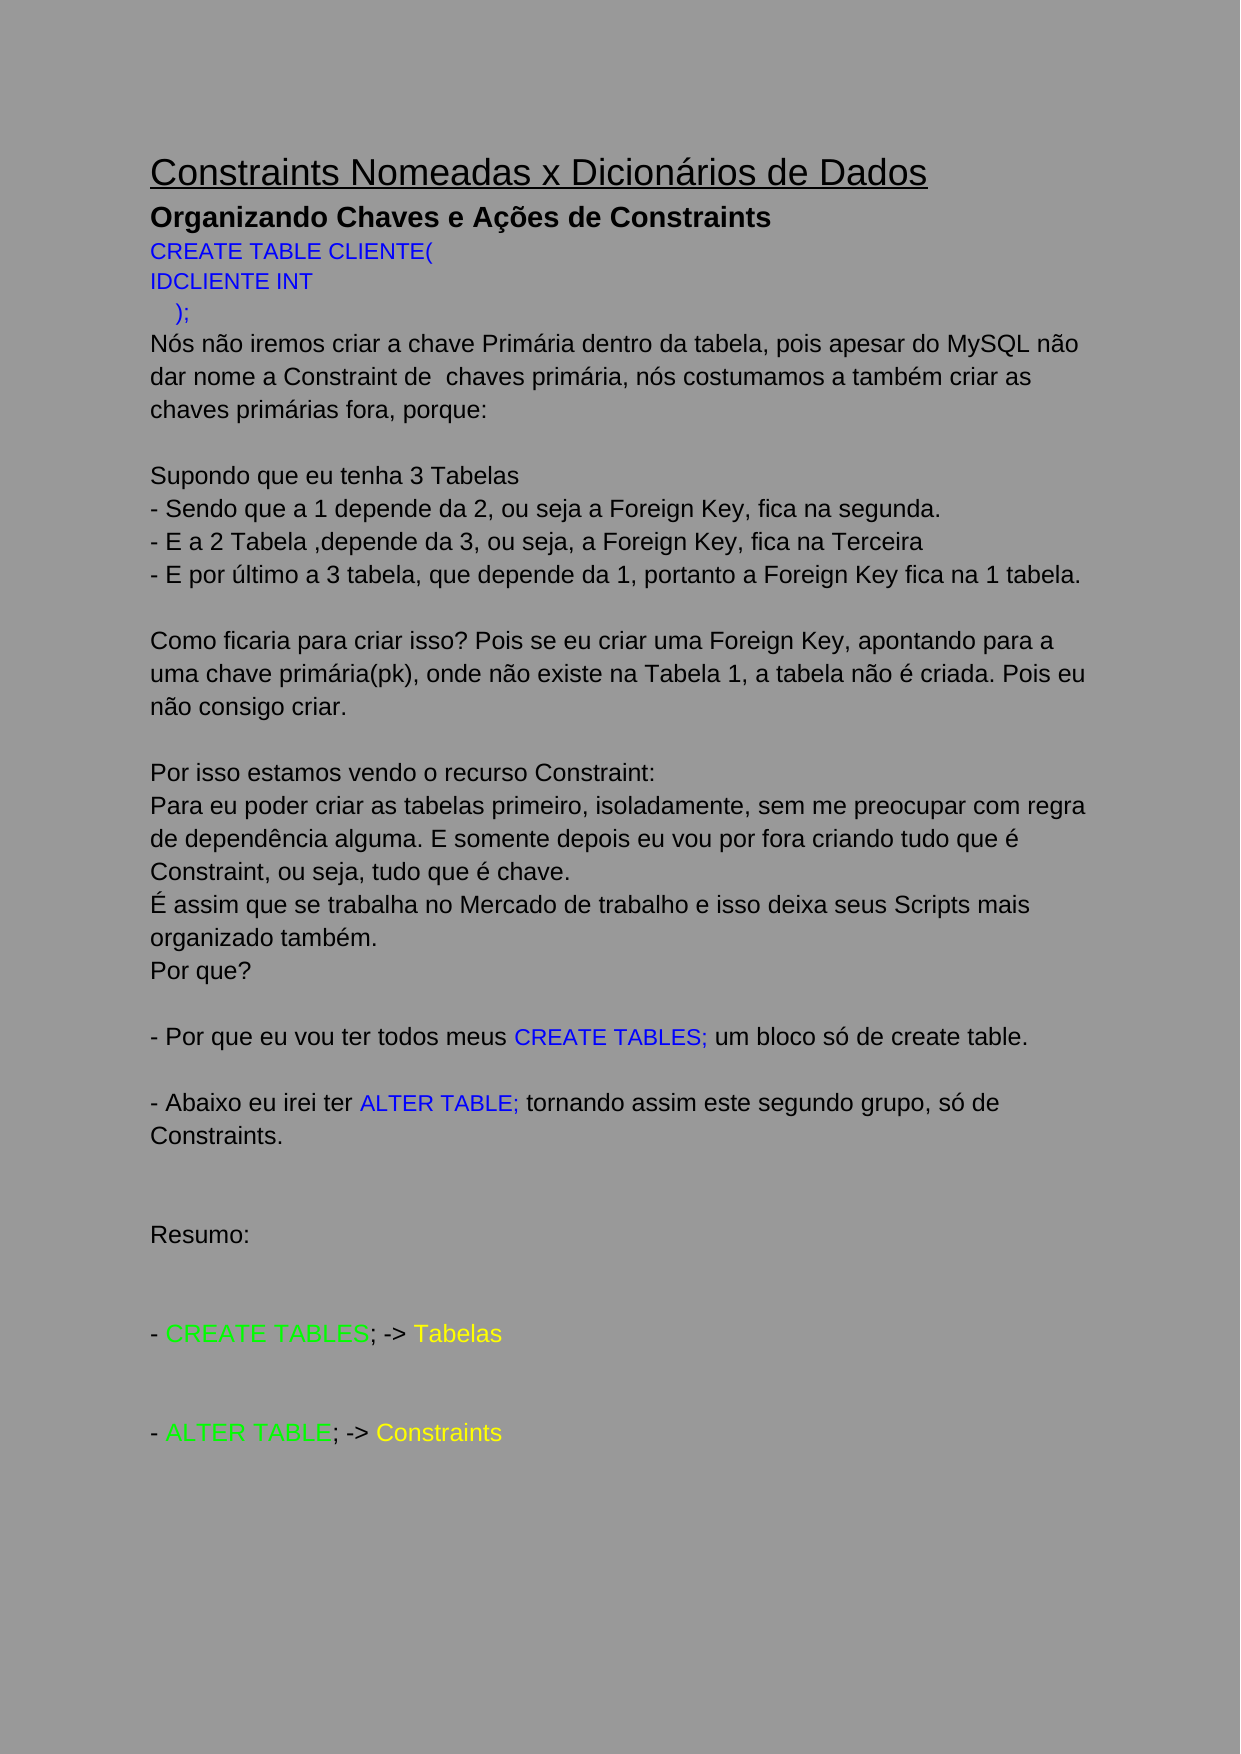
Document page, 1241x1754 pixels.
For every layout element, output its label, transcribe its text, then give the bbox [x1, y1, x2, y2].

text ); [150, 298, 1090, 325]
text Constraints Nomeadas x Dicionários de Dados [150, 150, 1090, 193]
text Supondo que eu tenha 3 Tabelas [150, 461, 1090, 489]
text CREATE TABLE CLIENTE( [150, 238, 1090, 264]
text Por que? [150, 956, 1090, 985]
text - ALTER TABLE; -> Constraints [150, 1418, 1090, 1447]
text Resumo: [150, 1220, 1090, 1249]
text Para eu poder criar as tabelas primeiro, isoladamente, sem me preocupar com regra de dependência alguma. E somente depois eu vou por fora criando tudo que é Constraint, ou seja, tudo que é chave. [150, 791, 1090, 886]
text Por isso estamos vendo o recurso Constraint: [150, 758, 1090, 787]
text - E por último a 3 tabela, que depende da 1, portanto a Foreign Key fica na 1 tabela. [150, 560, 1090, 589]
text Organizando Chaves e Ações de Constraints [150, 199, 1090, 233]
text Nós não iremos criar a chave Primária dentro da tabela, pois apesar do MySQL não dar nome a Constraint de chaves primária, nós costumamos a também criar as chaves primárias fora, porque: [150, 329, 1090, 423]
text - Sendo que a 1 depende da 2, ou seja a Foreign Key, fica na segunda. [150, 494, 1090, 523]
text Como ficaria para criar isso? Pois se eu criar uma Foreign Key, apontando para a uma chave primária(pk), onde não existe na Tabela 1, a tabela não é criada. Pois eu não consigo criar. [150, 626, 1090, 721]
text É assim que se trabalha no Mercado de trabalho e isso deixa seus Scripts mais organizado também. [150, 890, 1090, 952]
text - Abaixo eu irei ter ALTER TABLE; tornando assim este segundo grupo, só de [150, 1088, 1090, 1117]
text - Por que eu vou ter todos meus CREATE TABLES; um bloco só de create table. [150, 1022, 1090, 1051]
text - E a 2 Tabela ,depende da 3, ou seja, a Foreign Key, fica na Terceira [150, 527, 1090, 556]
text IDCLIENTE INT [150, 268, 1090, 295]
text - CREATE TABLES; -> Tabelas [150, 1319, 1090, 1348]
text Constraints. [150, 1121, 1090, 1150]
